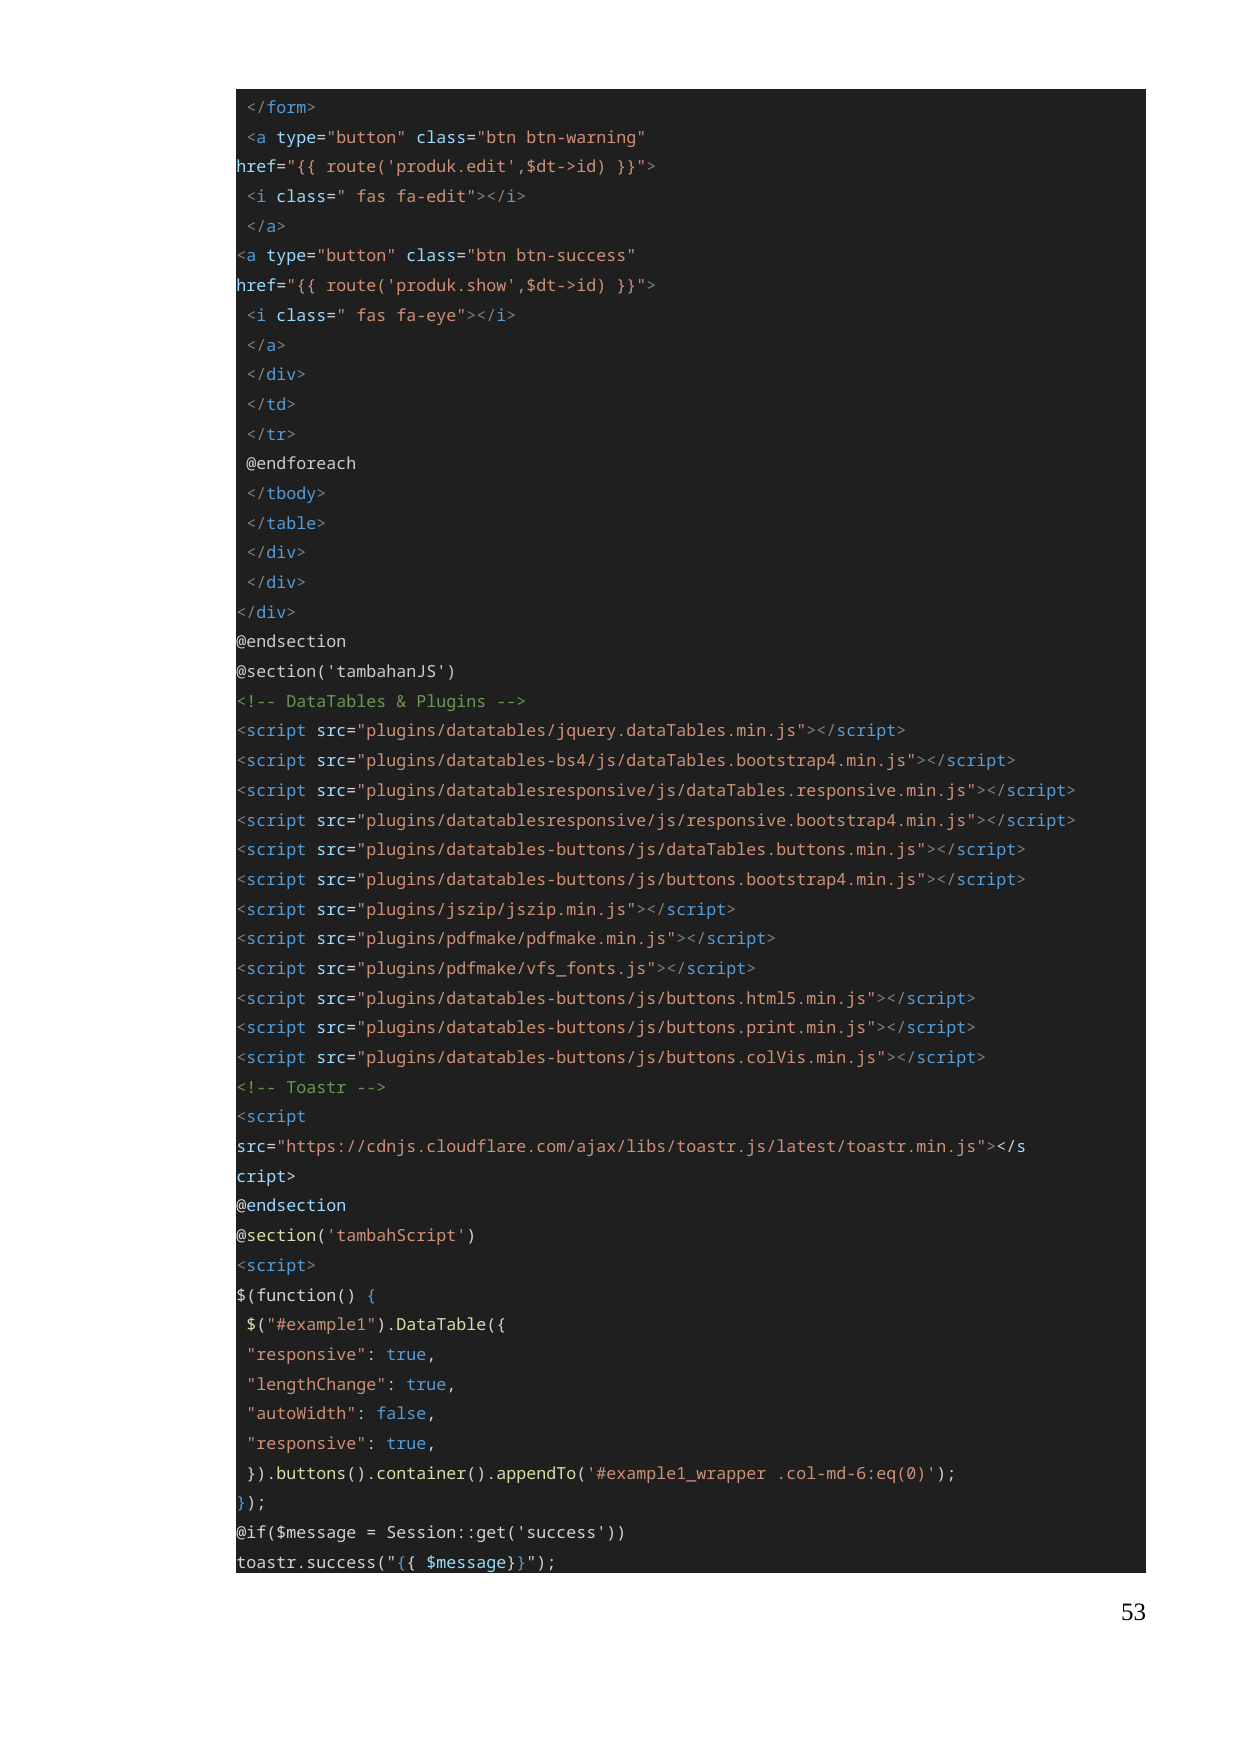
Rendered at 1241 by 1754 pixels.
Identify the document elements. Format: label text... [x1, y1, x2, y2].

text @endsection [236, 623, 1146, 653]
text <script src="plugins/pdfmake/vfs_fonts.js"></script> [236, 949, 1146, 979]
text <script src="plugins/datatables-buttons/js/dataTables.buttons.min.js"></script> [236, 831, 1146, 861]
text toastr.success("{{ $message}}"); [236, 1543, 1146, 1573]
text @endsection [236, 1187, 1146, 1217]
text <!-- DataTables & Plugins --> [236, 682, 1146, 712]
text </tr> [236, 415, 1146, 445]
text }).buttons().container().appendTo('#example1_wrapper .col-md-6:eq(0)'); [236, 1454, 1146, 1484]
text </div> [236, 356, 1146, 386]
text href="{{ route('produk.edit',$dt->id) }}"> [236, 148, 1146, 178]
text <script src="plugins/datatablesresponsive/js/dataTables.responsive.min.js"></script> [236, 771, 1146, 801]
text </tbody> [236, 474, 1146, 504]
text </form> [236, 89, 1146, 118]
text <script src="plugins/datatables-buttons/js/buttons.colVis.min.js"></script> [236, 1039, 1146, 1068]
text $("#example1").DataTable({ [236, 1306, 1146, 1336]
text $(function() { [236, 1276, 1146, 1306]
text </div> [236, 564, 1146, 593]
text <script src="plugins/datatablesresponsive/js/responsive.bootstrap4.min.js"></script> [236, 801, 1146, 831]
text </a> [236, 326, 1146, 356]
text </a> [236, 207, 1146, 237]
text </table> [236, 504, 1146, 534]
text <i class=" fas fa-edit"></i> [236, 178, 1146, 207]
text <script src="plugins/datatables-buttons/js/buttons.html5.min.js"></script> [236, 979, 1146, 1009]
text "responsive": true, [236, 1424, 1146, 1454]
text <script [236, 1098, 1146, 1128]
text </div> [236, 593, 1146, 623]
text <i class=" fas fa-eye"></i> [236, 296, 1146, 326]
text }); [236, 1484, 1146, 1514]
text "lengthChange": true, [236, 1365, 1146, 1395]
text </td> [236, 386, 1146, 415]
text <script src="plugins/pdfmake/pdfmake.min.js"></script> [236, 920, 1146, 949]
text @endforeach [236, 445, 1146, 474]
text src="https://cdnjs.cloudflare.com/ajax/libs/toastr.js/latest/toastr.min.js"></s [236, 1128, 1146, 1157]
text <a type="button" class="btn btn-warning" [236, 118, 1146, 148]
text @if($message = Session::get('success')) [236, 1514, 1146, 1543]
text href="{{ route('produk.show',$dt->id) }}"> [236, 267, 1146, 296]
text <a type="button" class="btn btn-success" [236, 237, 1146, 267]
text <script src="plugins/datatables-bs4/js/dataTables.bootstrap4.min.js"></script> [236, 742, 1146, 771]
text "responsive": true, [236, 1336, 1146, 1365]
text <script src="plugins/datatables-buttons/js/buttons.print.min.js"></script> [236, 1009, 1146, 1039]
text <!-- Toastr --> [236, 1068, 1146, 1098]
text @section('tambahScript') [236, 1217, 1146, 1246]
text "autoWidth": false, [236, 1395, 1146, 1424]
text <script> [236, 1246, 1146, 1276]
text <script src="plugins/datatables-buttons/js/buttons.bootstrap4.min.js"></script> [236, 861, 1146, 890]
text <script src="plugins/jszip/jszip.min.js"></script> [236, 890, 1146, 920]
text <script src="plugins/datatables/jquery.dataTables.min.js"></script> [236, 712, 1146, 742]
text </div> [236, 534, 1146, 564]
text @section('tambahanJS') [236, 653, 1146, 682]
text cript> [236, 1157, 1146, 1187]
